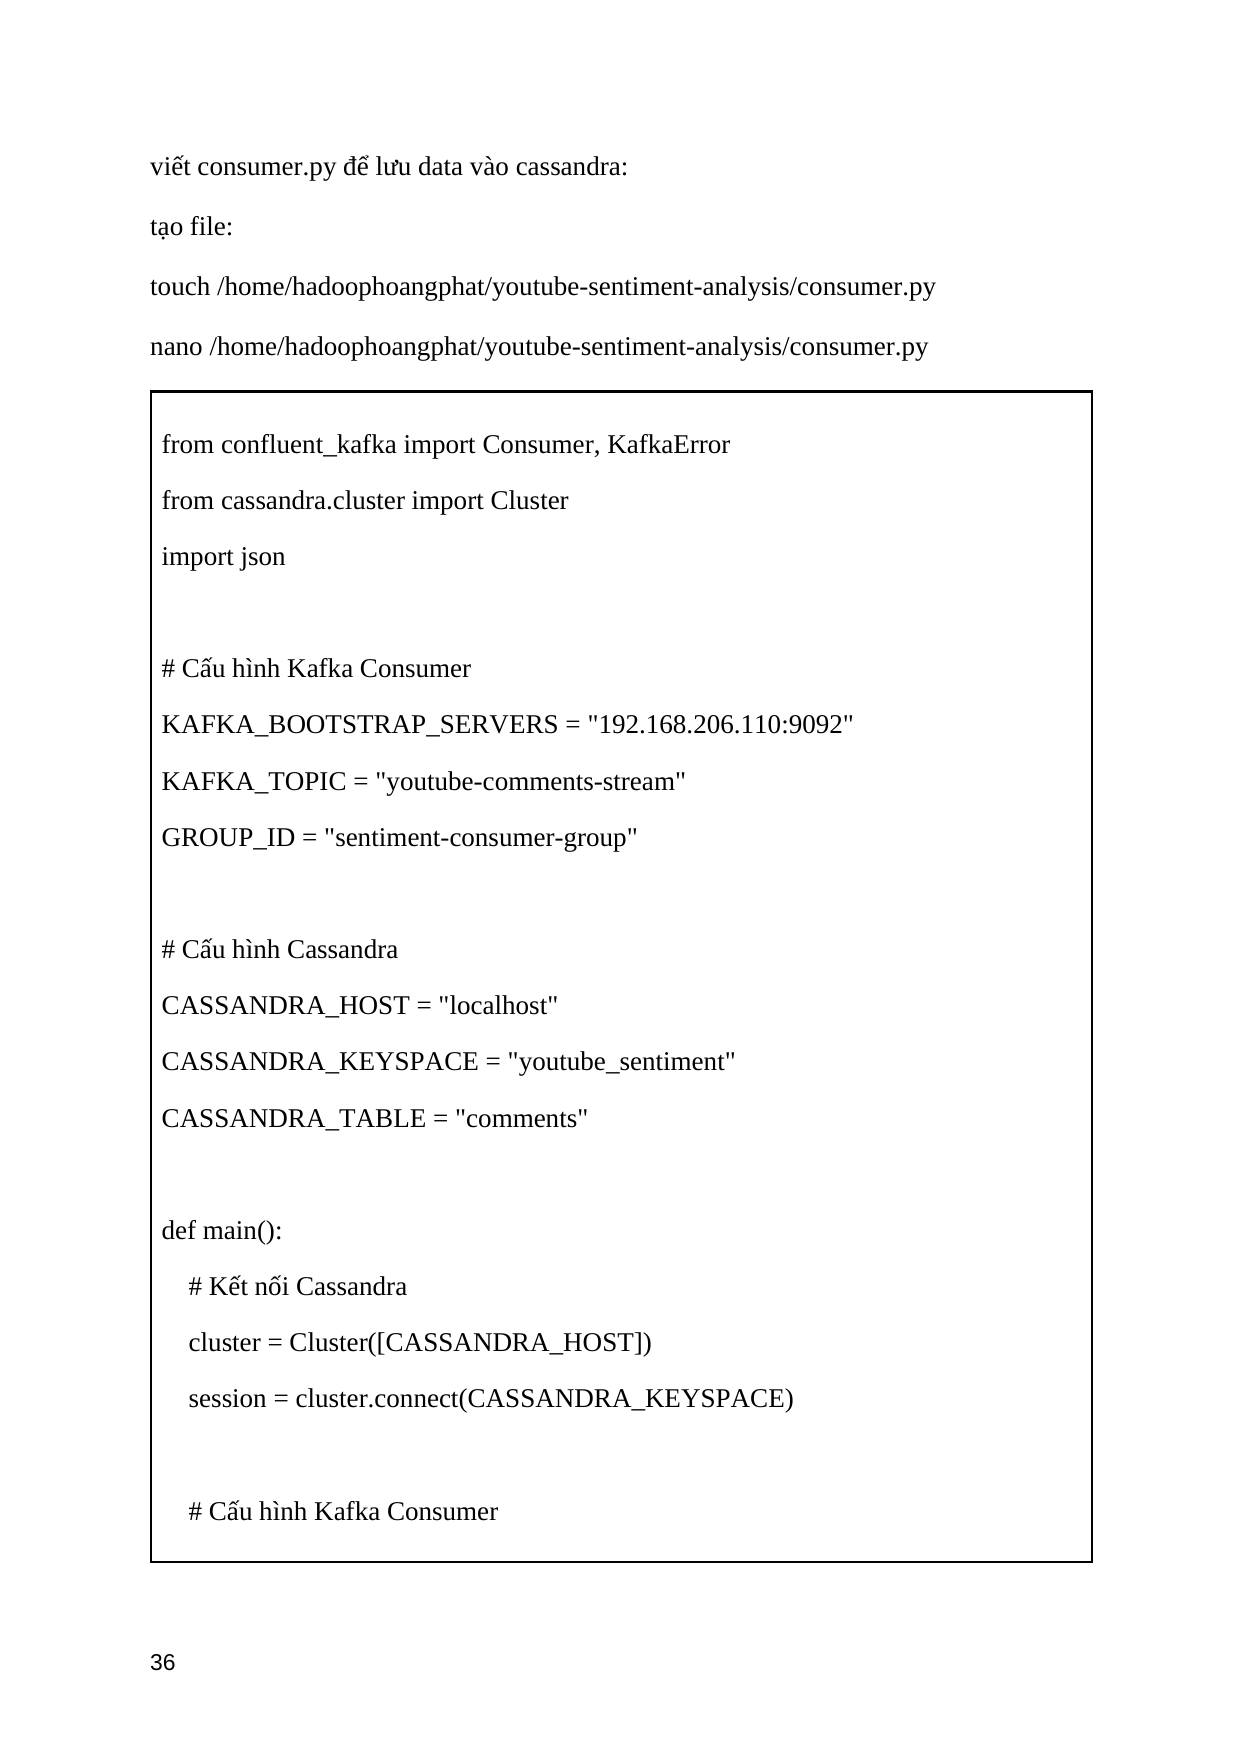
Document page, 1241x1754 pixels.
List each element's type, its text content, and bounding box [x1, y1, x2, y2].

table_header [152, 393, 1091, 1561]
text tạo file: [150, 210, 1036, 241]
text touch /home/hadoophoangphat/youtube-sentiment-analysis/consumer.py [150, 270, 1036, 301]
text viết consumer.py để lưu data vào cassandra: [150, 150, 1036, 181]
text nano /home/hadoophoangphat/youtube-sentiment-analysis/consumer.py [150, 330, 1036, 361]
